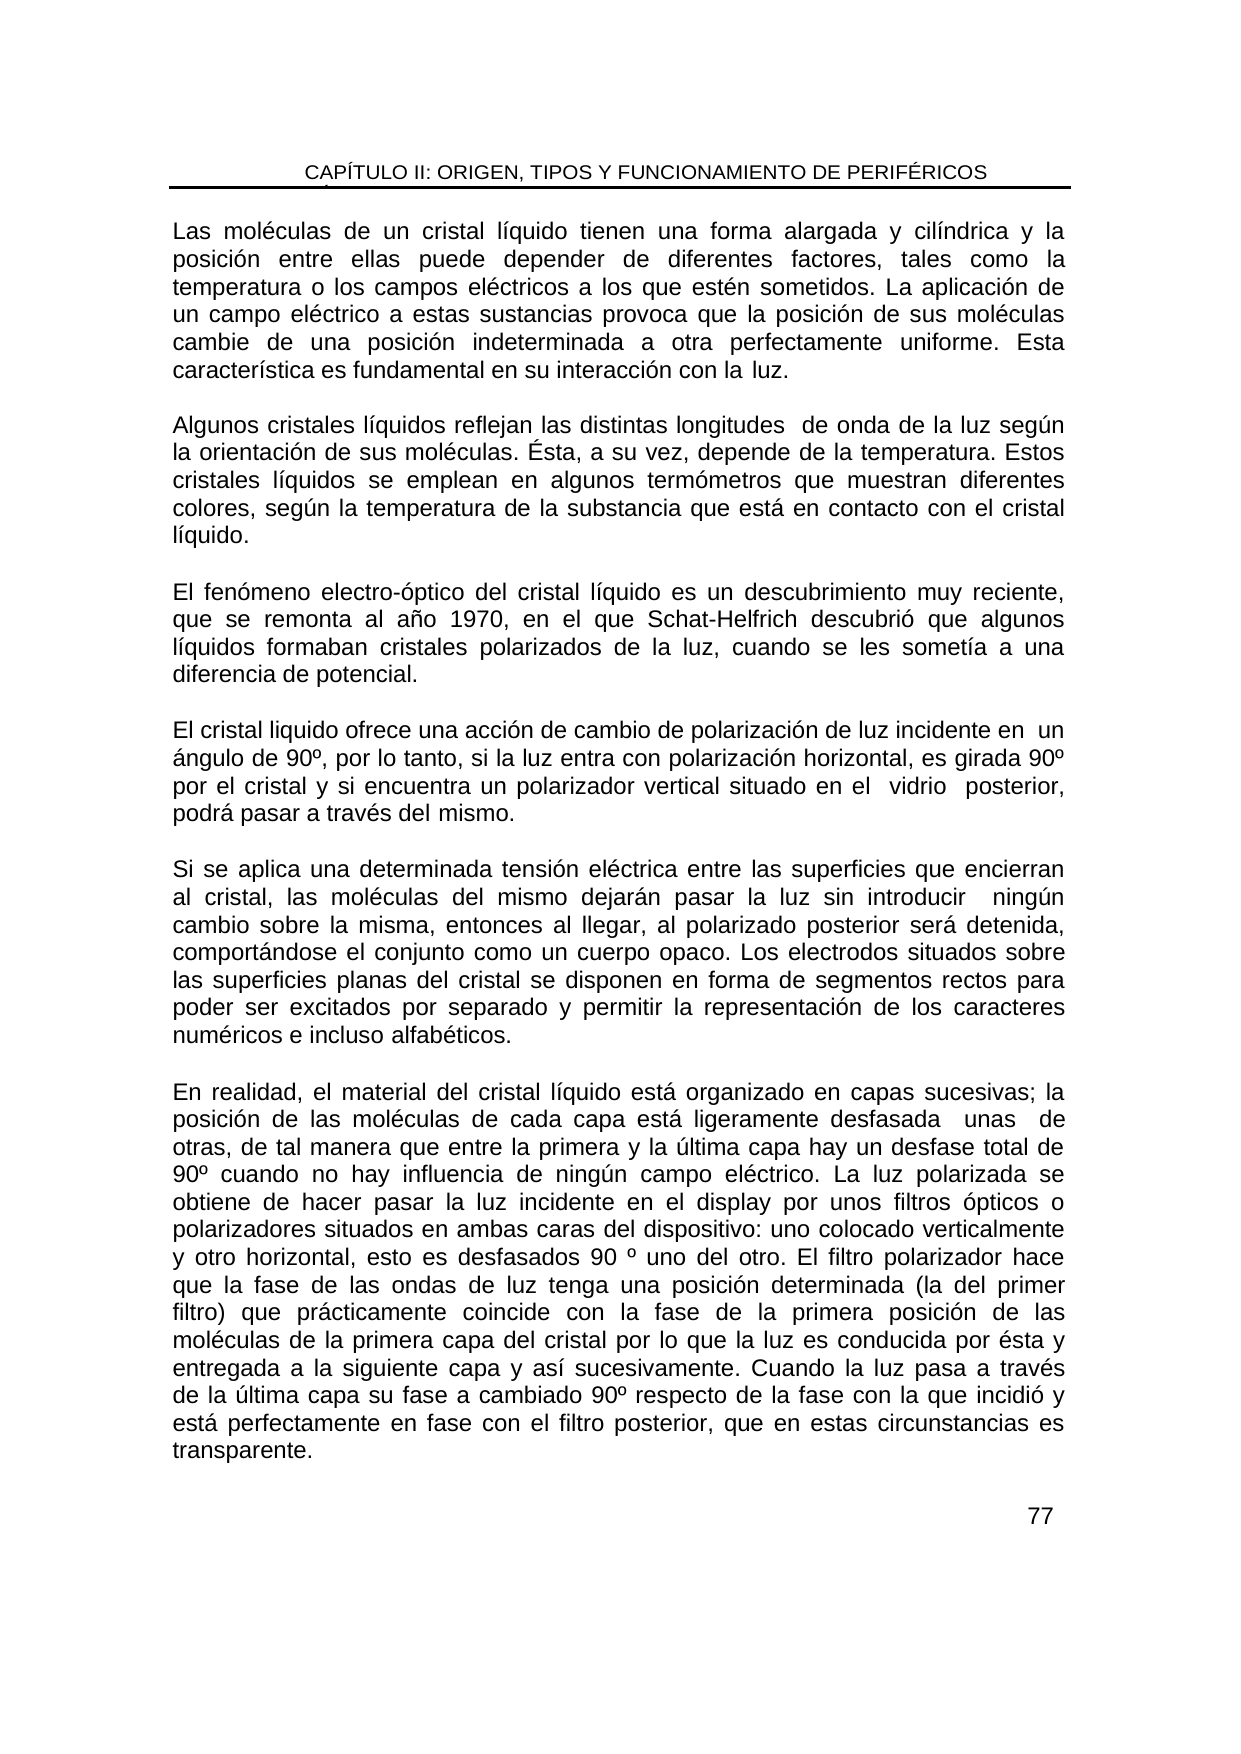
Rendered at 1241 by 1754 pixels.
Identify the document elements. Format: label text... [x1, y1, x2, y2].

text En realidad, el material del cristal líquido está organizado en capas sucesivas; la posición de las moléculas de cada capa está ligeramente desfasada unas de otras, de tal manera que entre la primera y la última capa hay un desfase total de 90º cuando no hay influencia de ningún campo eléctrico. La luz polarizada se obtiene de hacer pasar la luz incidente en el display por unos filtros ópticos o polarizadores situados en ambas caras del dispositivo: uno colocado verticalmente y otro horizontal, esto es desfasados 90 º uno del otro. El filtro polarizador hace que la fase de las ondas de luz tenga una posición determinada (la del primer filtro) que prácticamente coincide con la fase de la primera posición de las moléculas de la primera capa del cristal por lo que la luz es conducida por ésta y entregada a la siguiente capa y así sucesivamente. Cuando la luz pasa a través de la última capa su fase a cambiado 90º respecto de la fase con la que incidió y está perfectamente en fase con el filtro posterior, que en estas circunstancias es transparente. [172, 1077, 1067, 1464]
text Si se aplica una determinada tensión eléctrica entre las superficies que encierran al cristal, las moléculas del mismo dejarán pasar la luz sin introducir ningún cambio sobre la misma, entonces al llegar, al polarizado posterior será detenida, comportándose el conjunto como un cuerpo opaco. Los electrodos situados sobre las superficies planas del cristal se disponen en forma de segmentos rectos para poder ser excitados por separado y permitir la representación de los caracteres numéricos e incluso alfabéticos. [172, 855, 1067, 1048]
text El fenómeno electro-óptico del cristal líquido es un descubrimiento muy reciente, que se remonta al año 1970, en el que Schat-Helfrich descubrió que algunos líquidos formaban cristales polarizados de la luz, cuando se les sometía a una diferencia de potencial. [172, 577, 1066, 688]
text El cristal liquido ofrece una acción de cambio de polarización de luz incidente en un ángulo de 90º, por lo tanto, si la luz entra con polarización horizontal, es girada 90º por el cristal y si encuentra un polarizador vertical situado en el vidrio posterior, podrá pasar a través del mismo. [172, 716, 1066, 827]
text Algunos cristales líquidos reflejan las distintas longitudes de onda de la luz según la orientación de sus moléculas. Ésta, a su vez, depende de la temperatura. Estos cristales líquidos se emplean en algunos termómetros que muestran diferentes colores, según la temperatura de la substancia que está en contacto con el cristal líquido. [172, 411, 1067, 549]
text Las moléculas de un cristal líquido tienen una forma alargada y cilíndrica y la posición entre ellas puede depender de diferentes factores, tales como la temperatura o los campos eléctricos a los que estén sometidos. La aplicación de un campo eléctrico a estas sustancias provoca que la posición de sus moléculas cambie de una posición indeterminada a otra perfectamente uniforme. Esta característica es fundamental en su interacción con la luz. [172, 217, 1066, 383]
